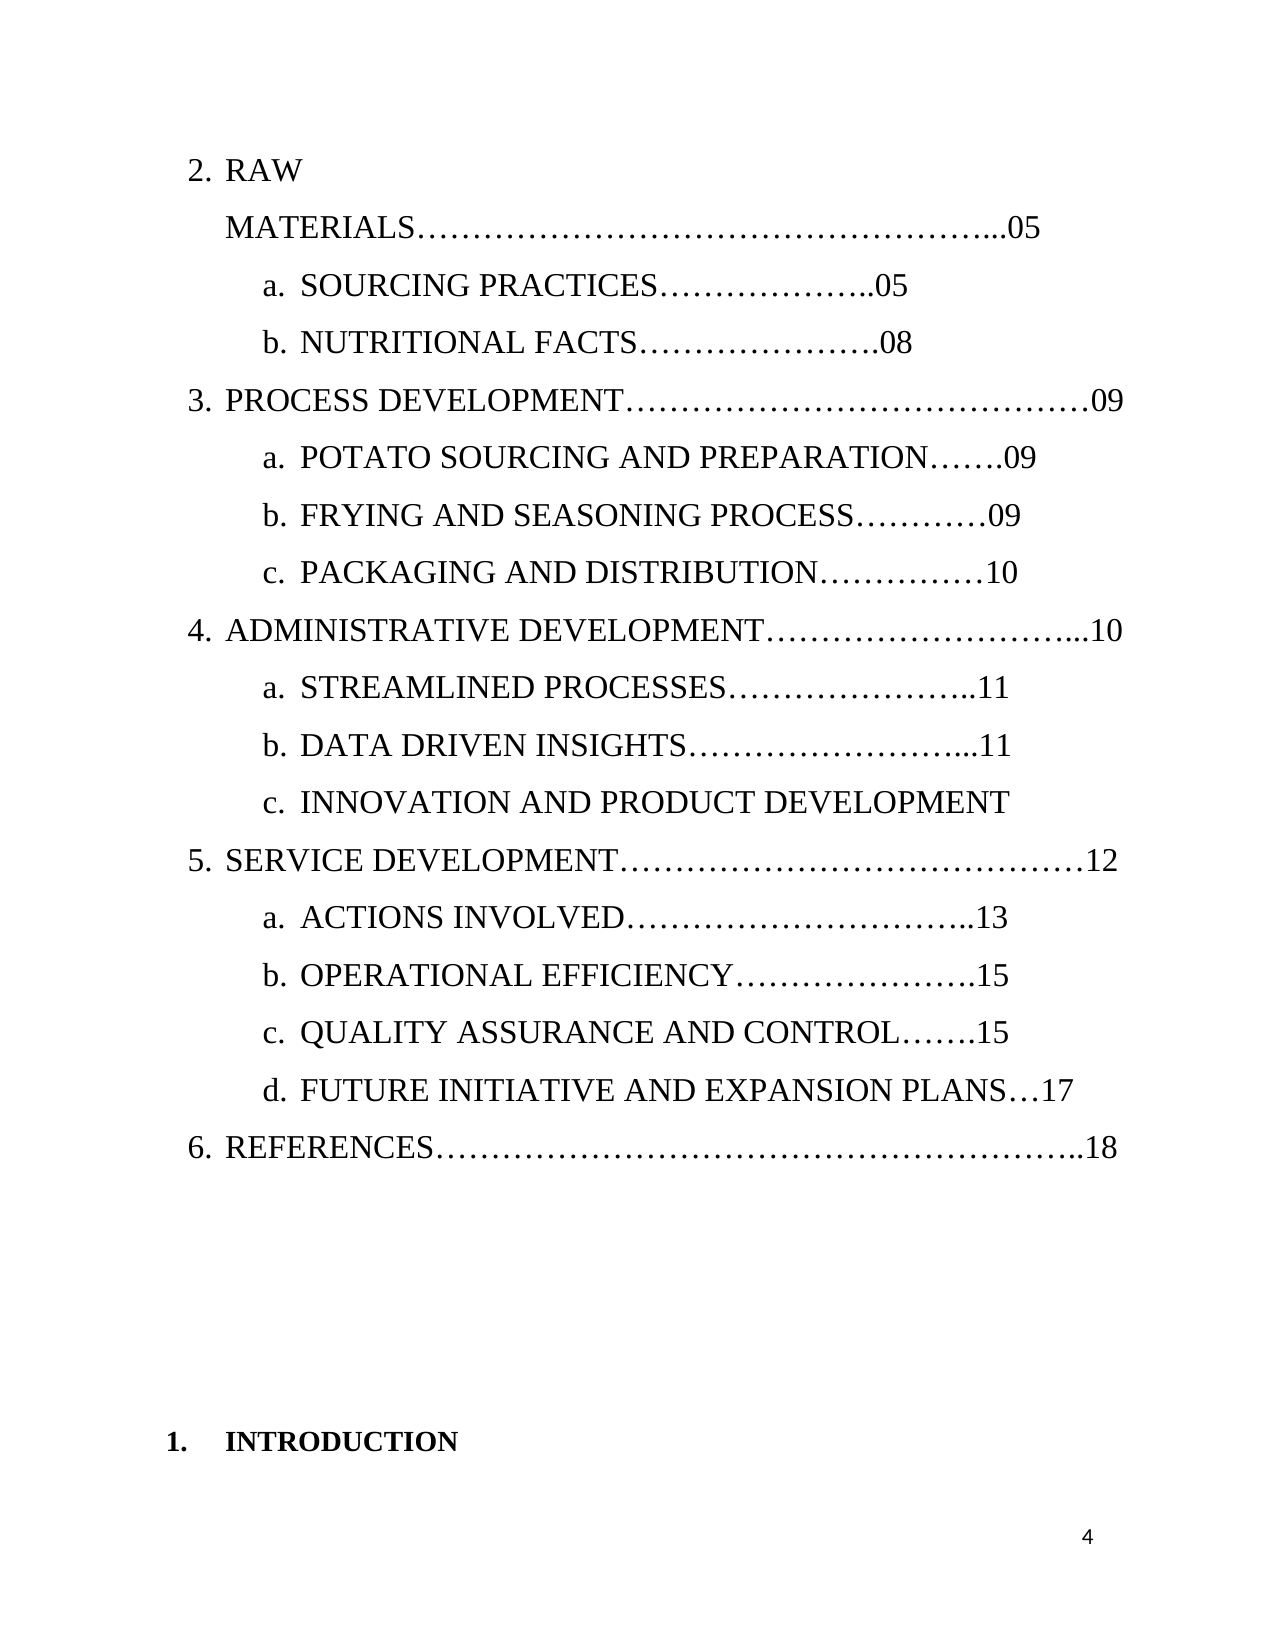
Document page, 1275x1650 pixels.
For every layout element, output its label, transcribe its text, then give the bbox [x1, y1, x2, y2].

list FRYING AND SEASONING PROCESS…………09 [262, 495, 1125, 533]
list DATA DRIVEN INSIGHTS……………………...11 [262, 725, 1125, 763]
list OPERATIONAL EFFICIENCY………………….15 [262, 955, 1125, 993]
list STREAMLINED PROCESSES…………………..11 [262, 667, 1125, 706]
list POTATO SOURCING AND PREPARATION…….09 [262, 437, 1125, 476]
list INNOVATION AND PRODUCT DEVELOPMENT [262, 782, 1125, 821]
list SOURCING PRACTICES………………..05 [262, 265, 1125, 303]
list QUALITY ASSURANCE AND CONTROL…….15 [262, 1012, 1125, 1051]
list ADMINISTRATIVE DEVELOPMENT………………………...10 [187, 610, 1125, 648]
list RAW MATERIALS……………………………………………...05 [187, 150, 1125, 246]
list REFERENCES…………………………………………………..18 [187, 1127, 1125, 1166]
list FUTURE INITIATIVE AND EXPANSION PLANS…17 [262, 1070, 1125, 1108]
list PACKAGING AND DISTRIBUTION……………10 [262, 552, 1125, 591]
list NUTRITIONAL FACTS………………….08 [262, 322, 1125, 361]
list INTRODUCTION [187, 1424, 1125, 1458]
list PROCESS DEVELOPMENT……………………………………09 [187, 380, 1125, 418]
list ACTIONS INVOLVED…………………………..13 [262, 897, 1125, 936]
list SERVICE DEVELOPMENT……………………………………12 [187, 840, 1125, 878]
